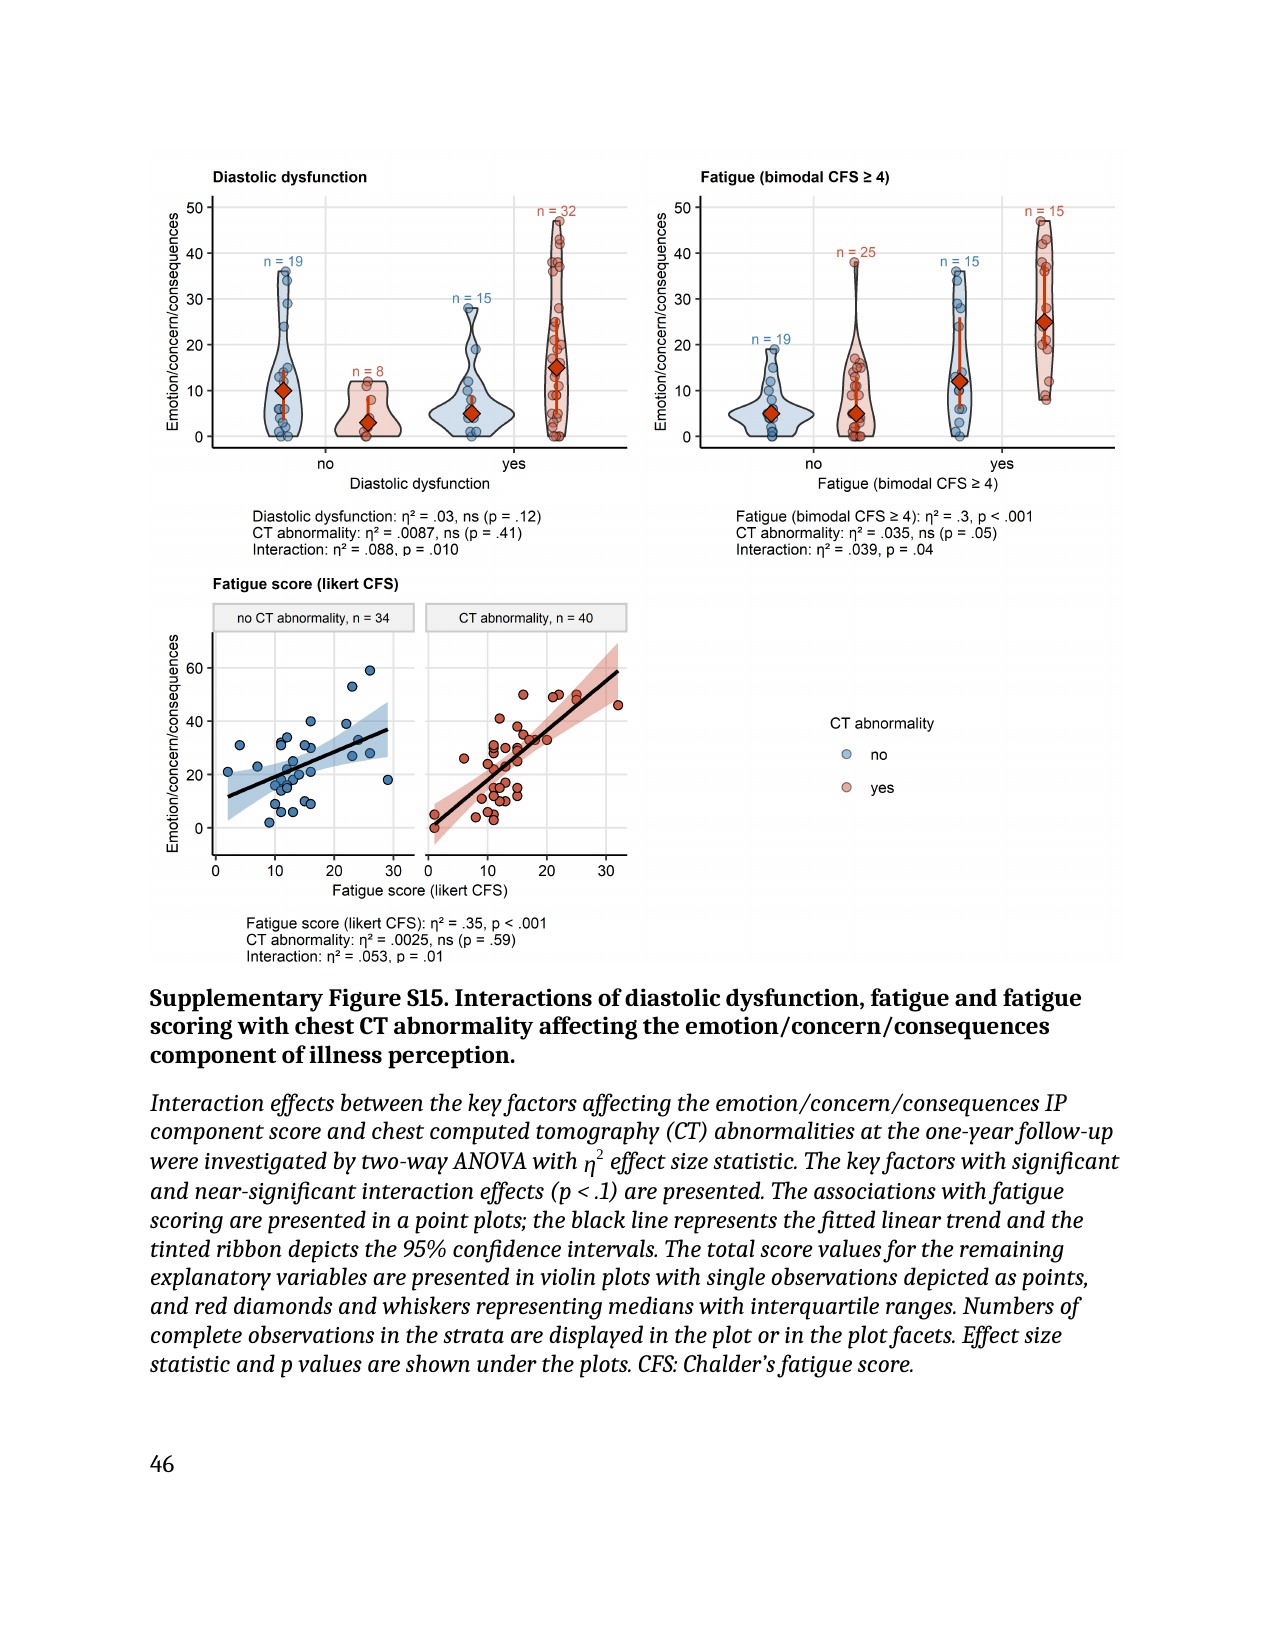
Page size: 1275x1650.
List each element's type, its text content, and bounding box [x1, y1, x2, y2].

picture [150, 150, 1125, 963]
text Supplementary Figure S15. Interactions of diastolic dysfunction, fatigue and fatigue scoring with chest CT abnormality affecting the emotion/concern/consequences component of illness perception. [150, 983, 1125, 1070]
text Interaction effects between the key factors affecting the emotion/concern/consequences IP component score and chest computed tomography (CT) abnormalities at the one-year follow-up were investigated by two-way ANOVA with effect size statistic. The key factors with significant and near-significant interaction effects (p < .1) are presented. The associations with fatigue scoring are presented in a point plots; the black line represents the fitted linear trend and the tinted ribbon depicts the 95% confidence intervals. The total score values for the remaining explanatory variables are presented in violin plots with single observations depicted as points, and red diamonds and whiskers representing medians with interquartile ranges. Numbers of complete observations in the strata are displayed in the plot or in the plot facets. Effect size statistic and p values are shown under the plots. CFS: Chalder’s fatigue score. [150, 1088, 1125, 1378]
